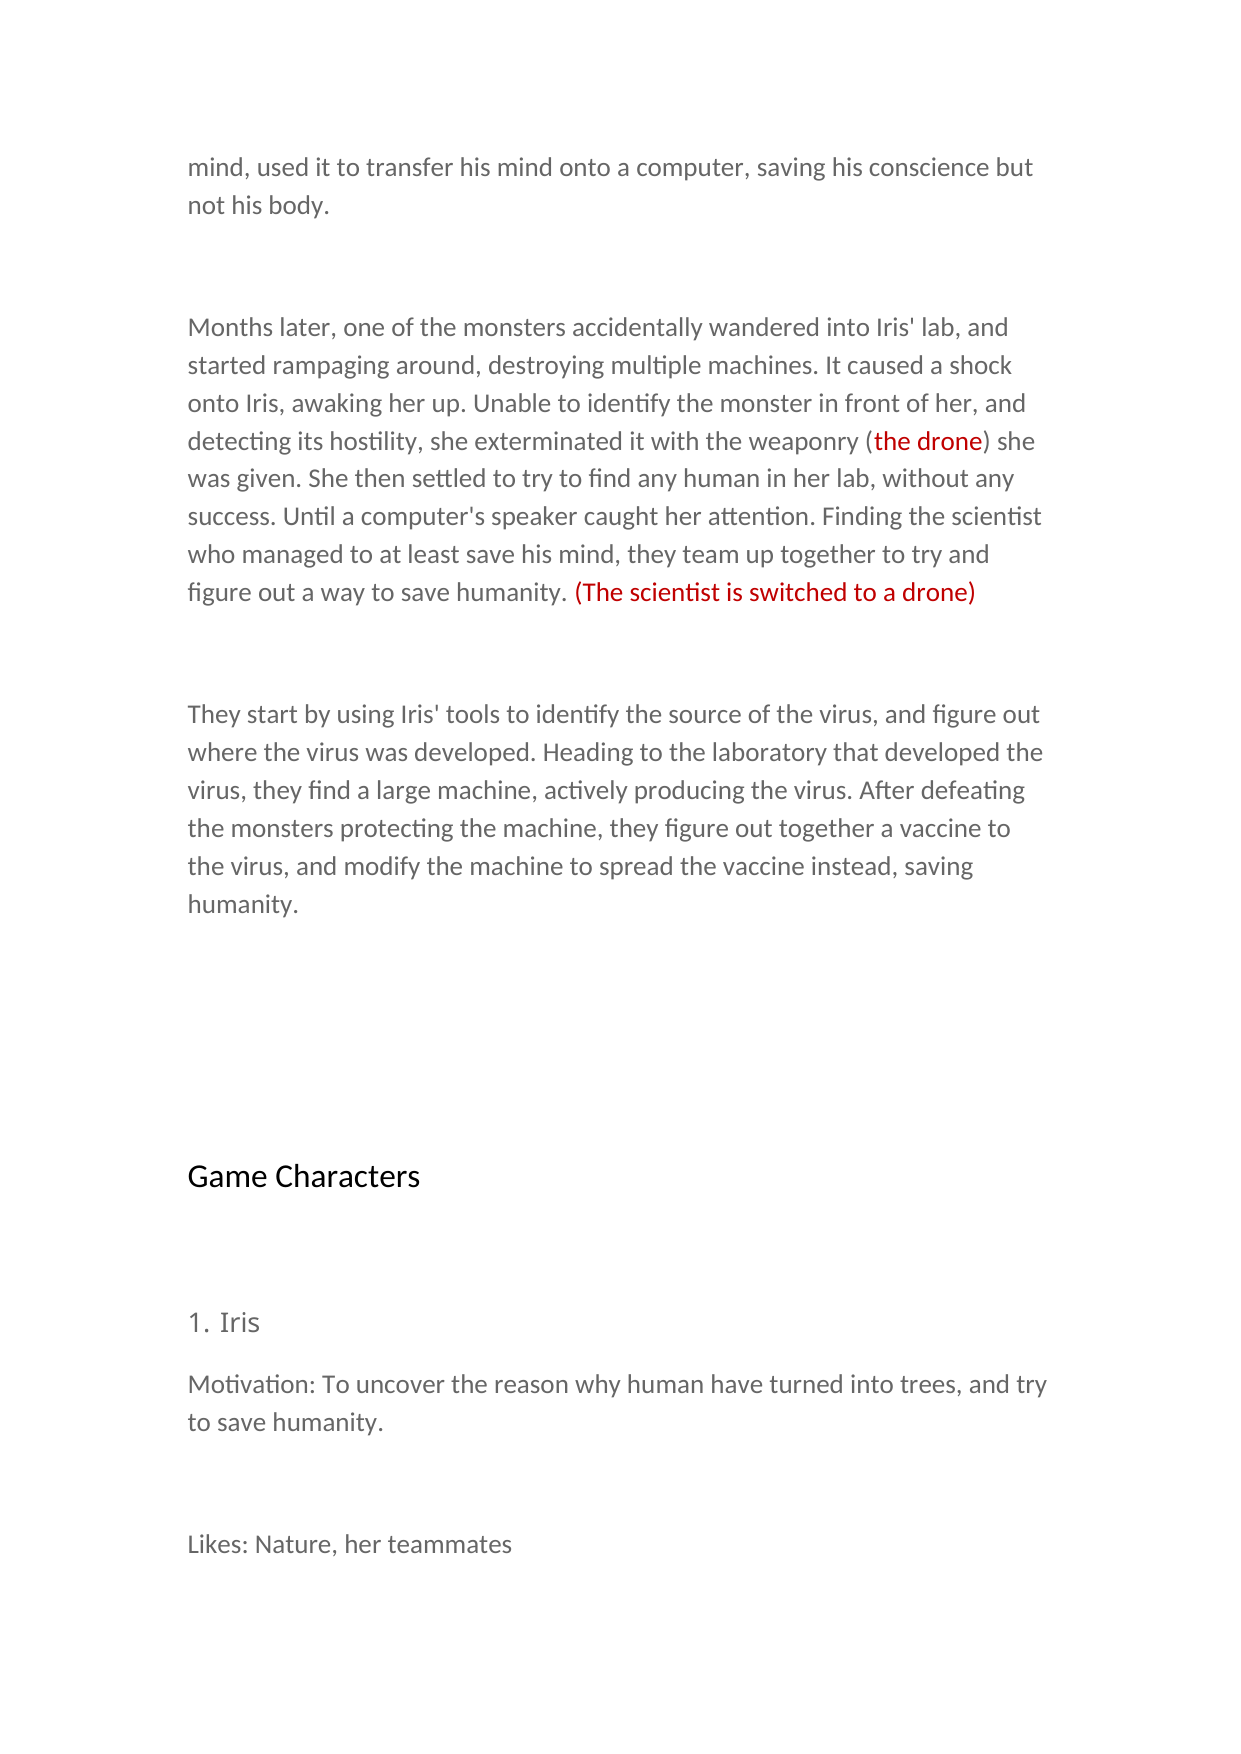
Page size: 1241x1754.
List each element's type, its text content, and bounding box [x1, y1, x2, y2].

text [187, 150, 1053, 221]
list Iris [187, 1304, 1053, 1341]
text Motivation: To uncover the reason why human have turned into trees, and try to save humanity. [187, 1367, 1053, 1438]
text Likes: Nature, her teammates [187, 1527, 1053, 1560]
text They start by using Iris' tools to identify the source of the virus, and figure out where the virus was developed. Heading to the laboratory that developed the virus, they find a large machine, actively producing the virus. After defeating the monsters protecting the machine, they figure out together a vaccine to the virus, and modify the machine to spread the vaccine instead, saving humanity. [187, 697, 1053, 920]
text Months later, one of the monsters accidentally wandered into Iris' lab, and started rampaging around, destroying multiple machines. It caused a shock onto Iris, awaking her up. Unable to identify the monster in front of her, and detecting its hostility, she exterminated it with the weaponry (the drone) she was given. She then settled to try to find any human in her lab, without any success. Until a computer's speaker caught her attention. Finding the scientist who managed to at least save his mind, they team up together to try and figure out a way to save humanity. (The scientist is switched to a drone) [187, 310, 1053, 608]
text Game Characters [187, 1155, 1053, 1196]
